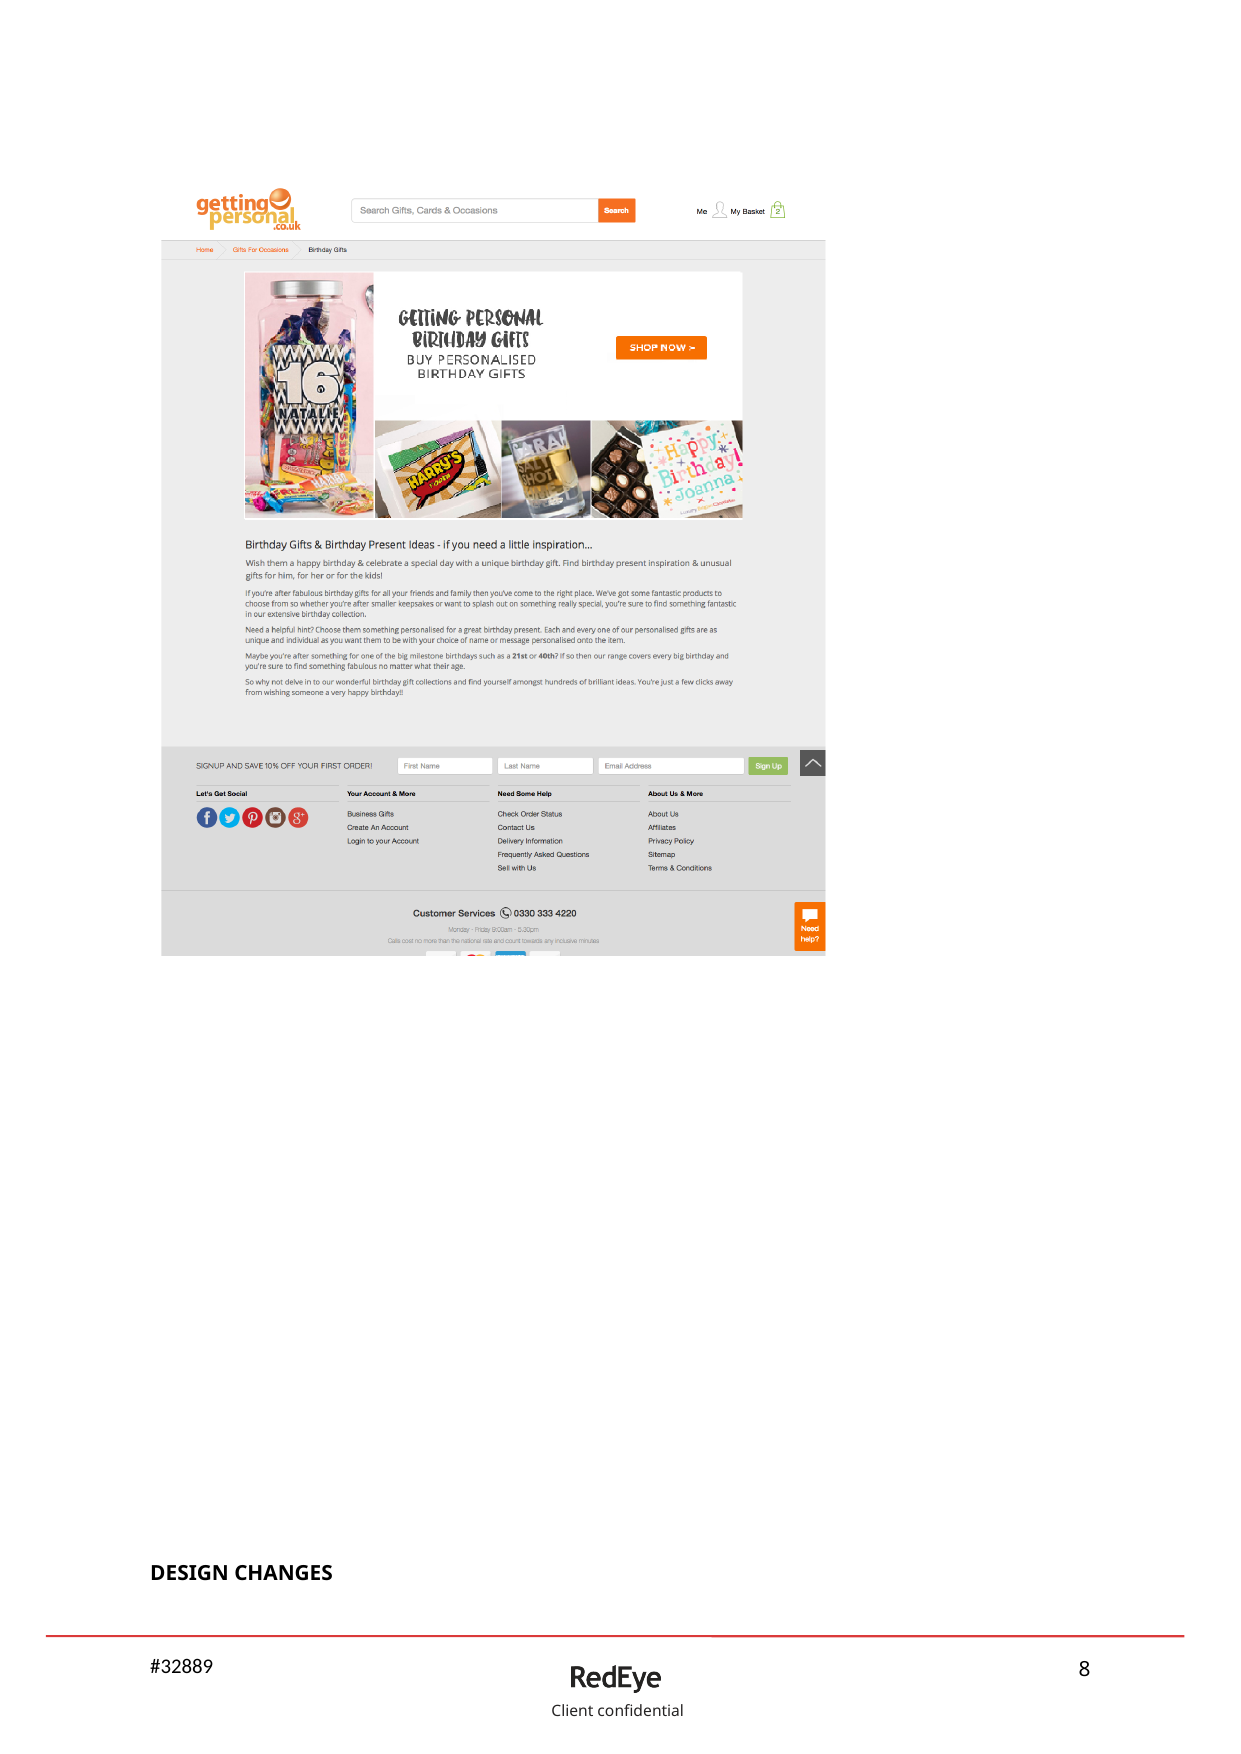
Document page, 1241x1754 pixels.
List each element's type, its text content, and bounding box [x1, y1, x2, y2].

picture [571, 1665, 661, 1693]
text DESIGN CHANGES [150, 1558, 1090, 1587]
table_header DESKTOP: [150, 150, 839, 955]
picture [161, 180, 828, 956]
